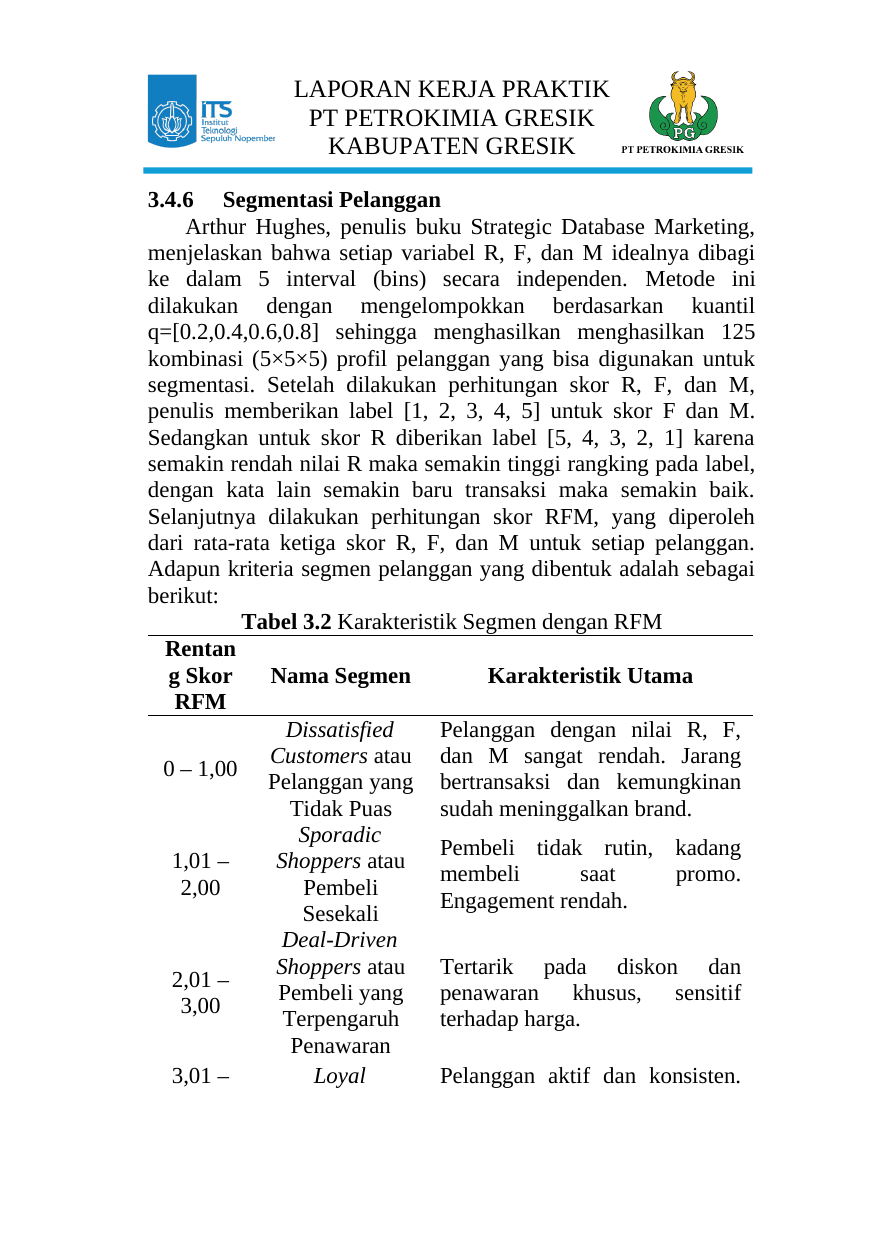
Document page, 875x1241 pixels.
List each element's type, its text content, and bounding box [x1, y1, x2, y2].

picture [147, 74, 276, 148]
text Tabel 3.2 Karakteristik Segmen dengan RFM [148, 608, 756, 634]
table_header Rentang Skor RFM [148, 636, 253, 714]
table_cell Sporadic Shoppers atau Pembeli Sesekali [253, 821, 428, 926]
table_header Karakteristik Utama [429, 636, 753, 714]
table_cell 1,01 – 2,00 [148, 821, 253, 926]
table_cell Deal-Driven Shoppers atau Pembeli yang Terpengaruh Penawaran [253, 926, 428, 1058]
table_cell 0 – 1,00 [148, 716, 253, 821]
table_cell Loyal Consumers atau Konsumen Setia [253, 1058, 428, 1092]
table_cell 3,01 – 4,00 [148, 1058, 253, 1092]
text Arthur Hughes, penulis buku Strategic Database Marketing, menjelaskan bahwa setiap variabel R, F, dan M idealnya dibagi ke dalam 5 interval (bins) secara independen. Metode ini dilakukan dengan mengelompokkan berdasarkan kuantil q=[0.2,0.4,0.6,0.8] sehingga menghasilkan menghasilkan 125 kombinasi (5×5×5) profil pelanggan yang bisa digunakan untuk segmentasi. Setelah dilakukan perhitungan skor R, F, dan M, penulis memberikan label [1, 2, 3, 4, 5] untuk skor F dan M. Sedangkan untuk skor R diberikan label [5, 4, 3, 2, 1] karena semakin rendah nilai R maka semakin tinggi rangking pada label, dengan kata lain semakin baru transaksi maka semakin baik. Selanjutnya dilakukan perhitungan skor RFM, yang diperoleh dari rata-rata ketiga skor R, F, dan M untuk setiap pelanggan. Adapun kriteria segmen pelanggan yang dibentuk adalah sebagai berikut: [148, 213, 756, 608]
picture [612, 67, 753, 158]
table_cell Dissatisfied Customers atau Pelanggan yang Tidak Puas [253, 716, 428, 821]
table_cell Tertarik pada diskon dan penawaran khusus, sensitif terhadap harga. [429, 926, 753, 1058]
table_cell Pelanggan dengan nilai R, F, dan M sangat rendah. Jarang bertransaksi dan kemungkinan sudah meninggalkan brand. [429, 716, 753, 821]
table_header Nama Segmen [253, 636, 428, 714]
table_cell Pembeli tidak rutin, kadang membeli saat promo. Engagement rendah. [429, 821, 753, 926]
list Segmentasi Pelanggan [148, 186, 756, 213]
table_cell 2,01 – 3,00 [148, 926, 253, 1058]
table_cell Pelanggan aktif dan konsisten. Transaksi cukup sering dan bernilai tinggi. [429, 1058, 753, 1092]
